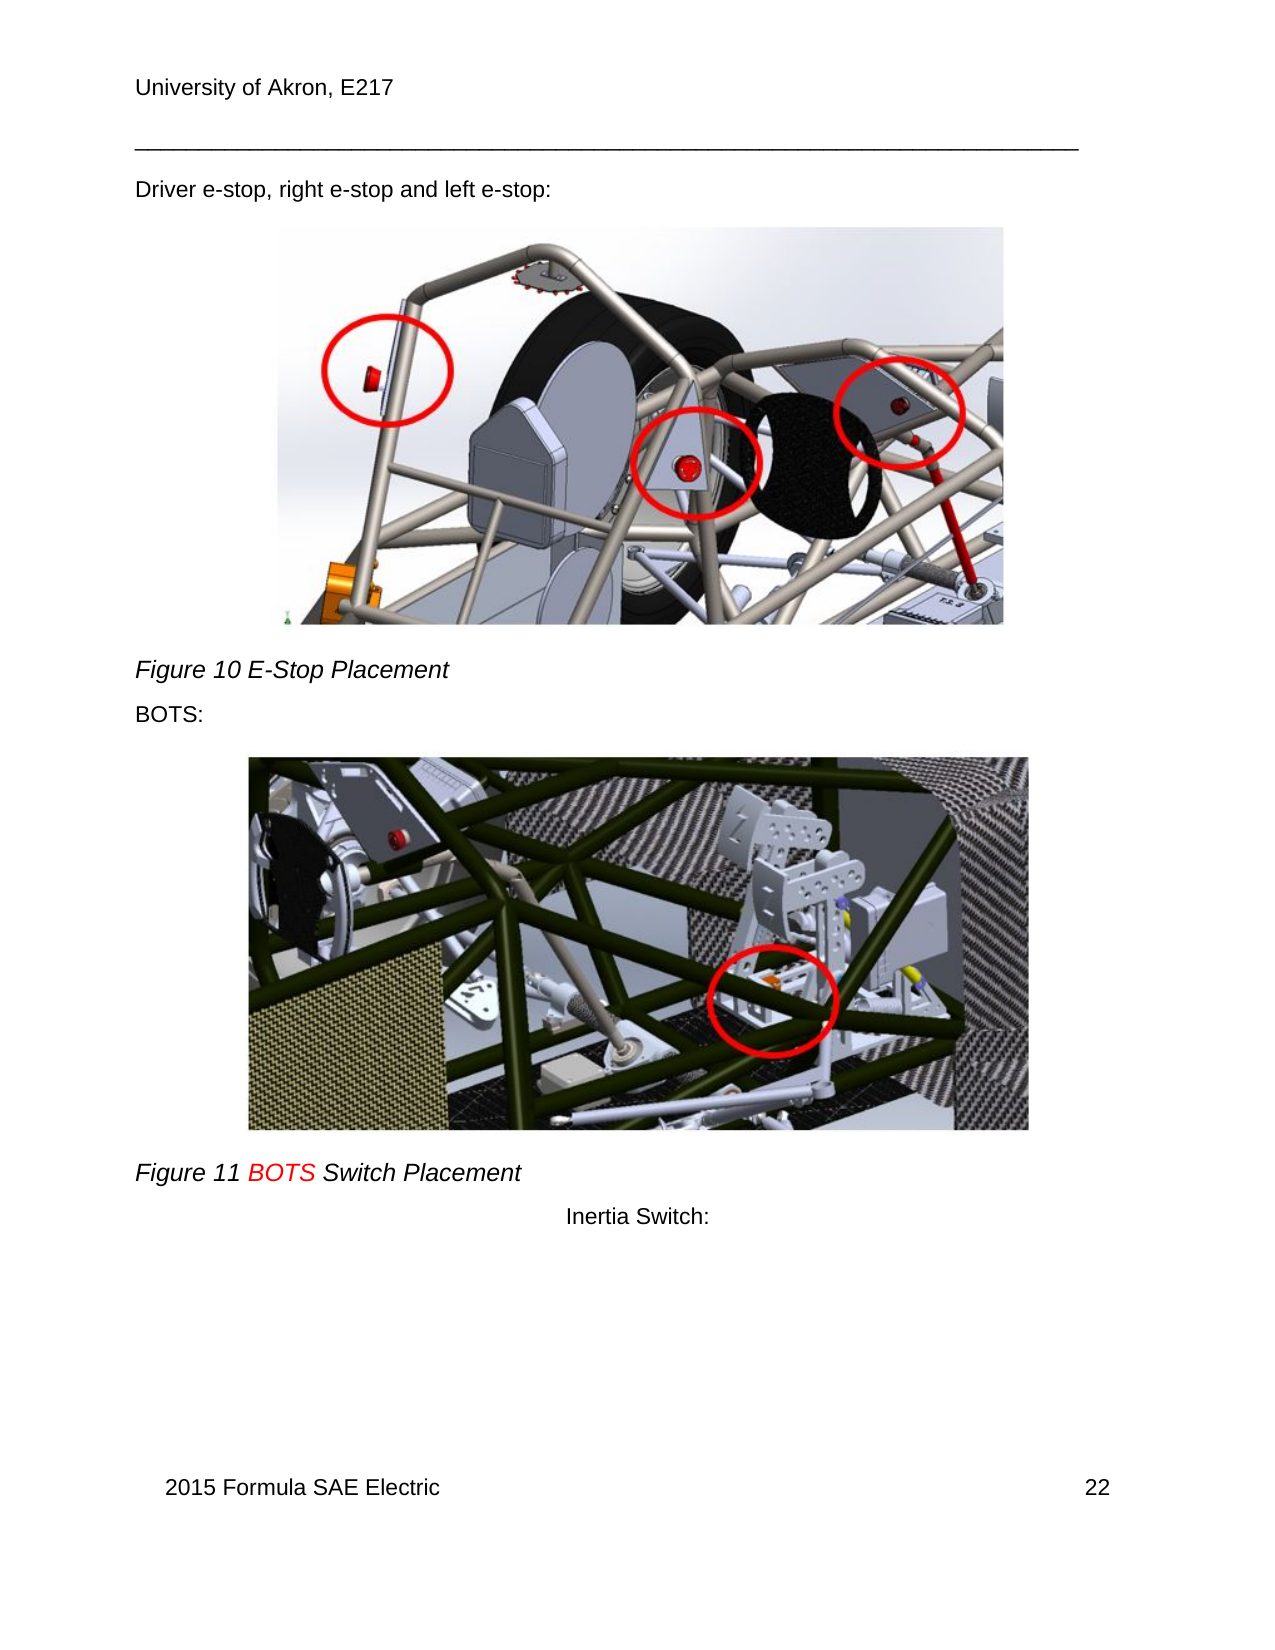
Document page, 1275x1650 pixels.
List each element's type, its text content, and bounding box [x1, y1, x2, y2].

picture [270, 226, 1005, 631]
text Figure 11 BOTS Switch Placement [135, 1158, 1140, 1187]
text Inertia Switch: [135, 1203, 1140, 1230]
text Driver e-stop, right e-stop and left e-stop: [135, 176, 1140, 202]
picture [245, 751, 1030, 1134]
text BOTS: [135, 701, 1140, 727]
text Figure 10 E-Stop Placement [135, 655, 1140, 684]
